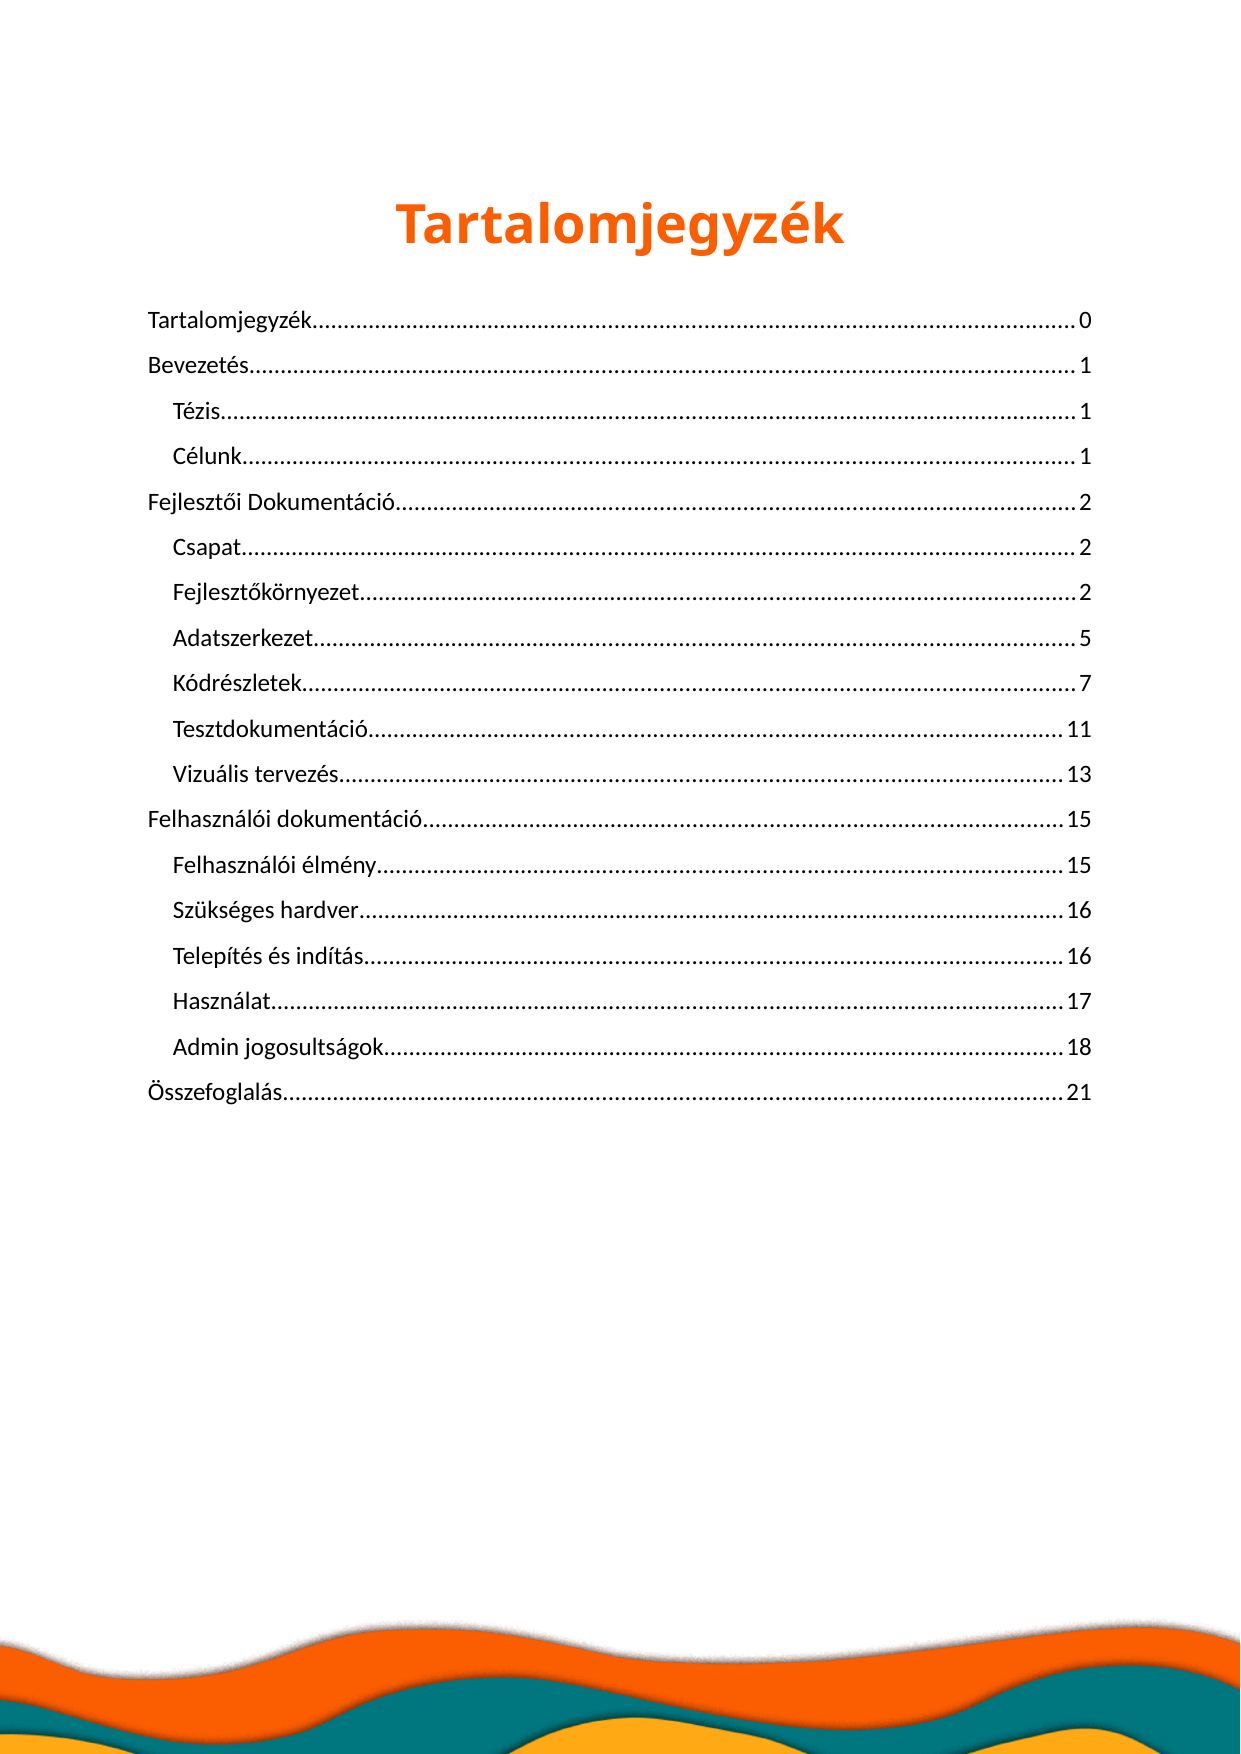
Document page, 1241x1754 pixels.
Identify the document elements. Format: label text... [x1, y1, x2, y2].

text Bevezetés 1 [148, 349, 1093, 380]
text Felhasználói élmény 15 [173, 849, 1093, 879]
text Adatszerkezet 5 [173, 622, 1093, 652]
text Célunk 1 [173, 440, 1093, 471]
text Vizuális tervezés 13 [173, 758, 1093, 789]
text Szükséges hardver 16 [173, 894, 1093, 925]
text Tesztdokumentáció 11 [173, 713, 1093, 743]
text Tartalomjegyzék 0 [148, 304, 1093, 334]
picture [0, 1561, 1241, 1754]
text Felhasználói dokumentáció 15 [148, 804, 1093, 834]
subtitle Tartalomjegyzék [148, 185, 1093, 259]
text Tézis 1 [173, 395, 1093, 425]
text Fejlesztőkörnyezet 2 [173, 577, 1093, 607]
text Összefoglalás 21 [148, 1076, 1093, 1107]
text Használat 17 [173, 985, 1093, 1016]
text Telepítés és indítás 16 [173, 940, 1093, 970]
text Admin jogosultságok 18 [173, 1031, 1093, 1061]
text Kódrészletek 7 [173, 667, 1093, 698]
text Csapat 2 [173, 531, 1093, 562]
text Fejlesztői Dokumentáció 2 [148, 486, 1093, 516]
